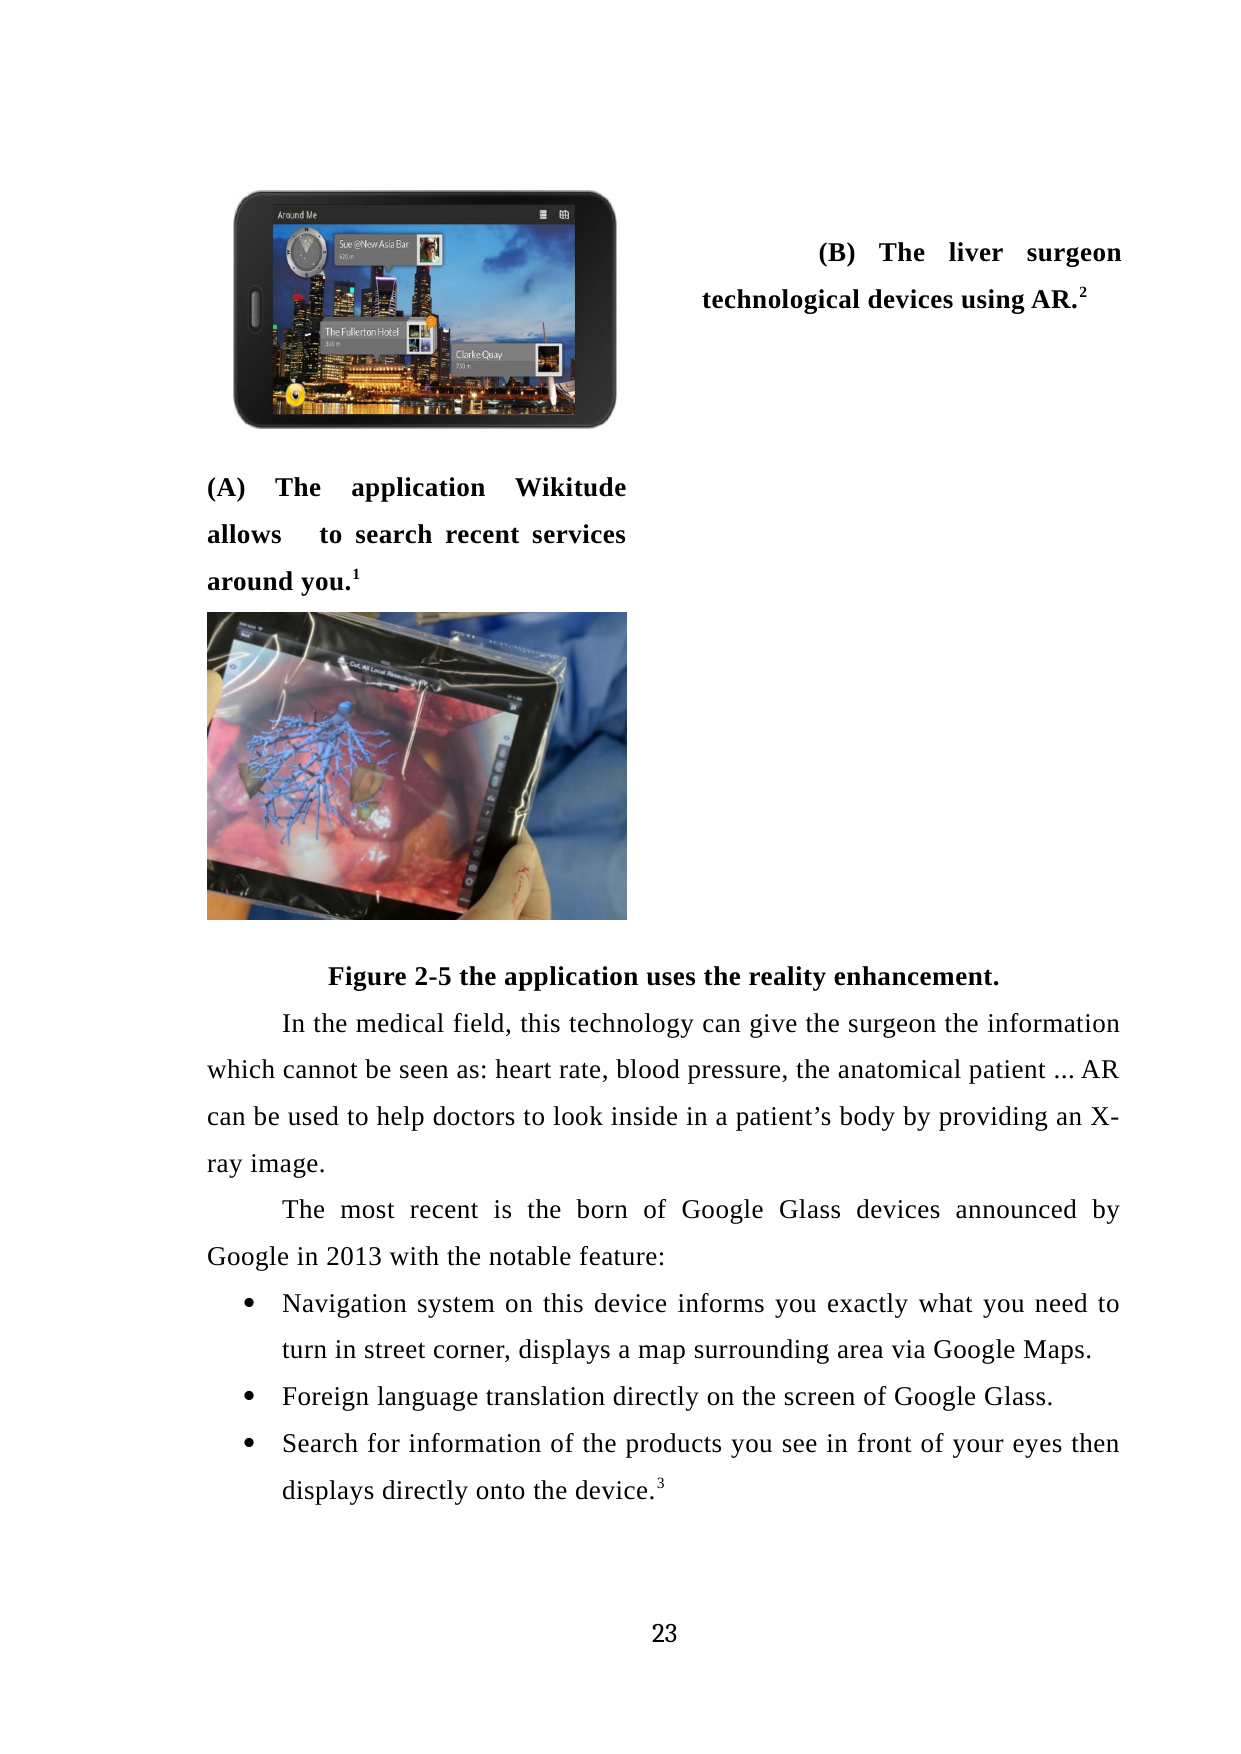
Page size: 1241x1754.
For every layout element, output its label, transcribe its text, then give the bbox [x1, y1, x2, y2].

title Navigation system on this device informs you exactly what you need to turn in street corner, displays a map surrounding area via Google Maps. [244, 1287, 1122, 1365]
title Foreign language translation directly on the screen of Google Glass. [244, 1380, 1122, 1411]
title The most recent is the born of Google Glass devices announced by Google in 2013 with the notable feature: [207, 1193, 1122, 1271]
title (B) The liver surgeon technological devices using AR.2 [702, 236, 1122, 314]
title Search for information of the products you see in front of your eyes then displays directly onto the device.3 [244, 1427, 1122, 1505]
title (A) The application Wikitude allows to search recent services around you.1 [207, 471, 627, 612]
title In the medical field, this technology can give the surgeon the information which cannot be seen as: heart rate, blood pressure, the anatomical patient ... AR can be used to help doctors to look inside in a patient’s body by providing an X-ray image. [207, 1007, 1122, 1178]
title Figure 2-5 the application uses the reality enhancement. [207, 960, 1122, 991]
picture [206, 177, 626, 445]
picture [206, 612, 627, 920]
